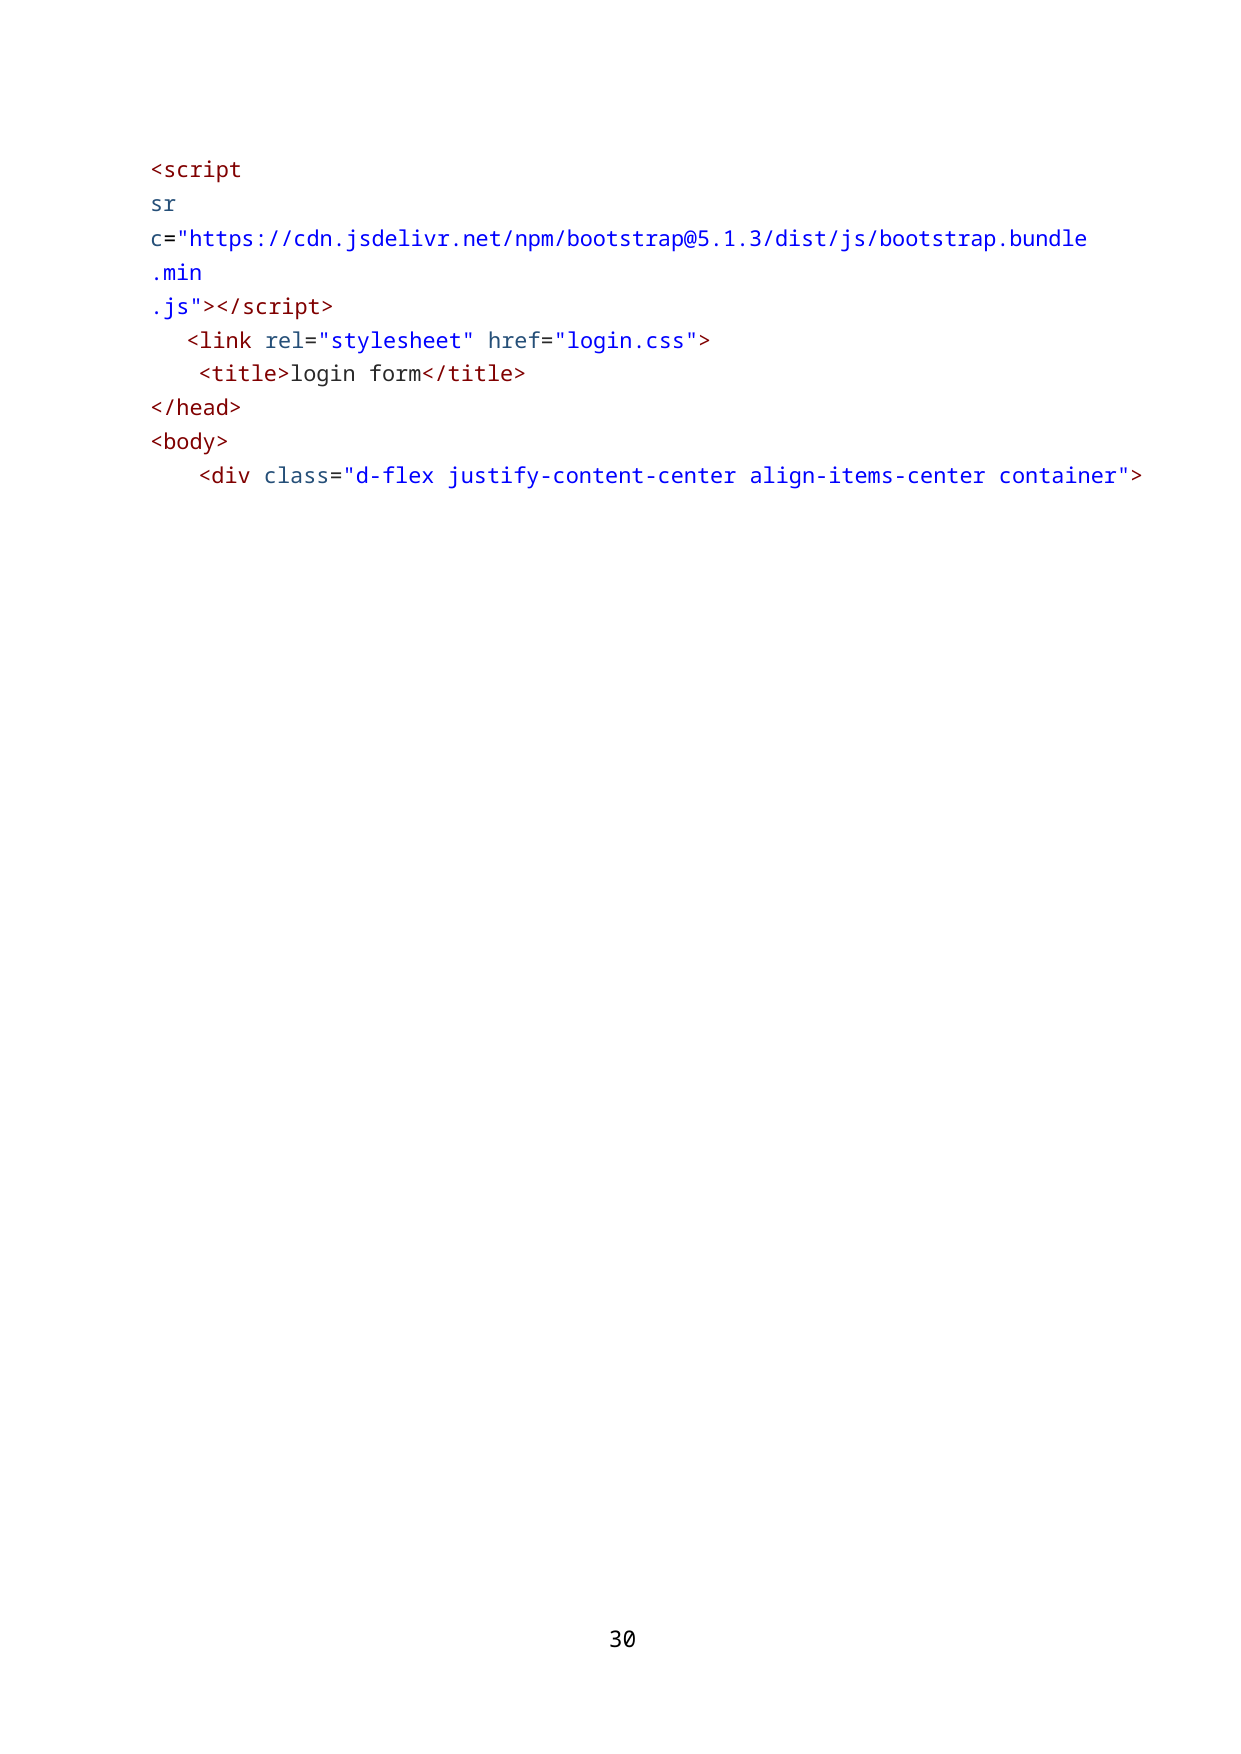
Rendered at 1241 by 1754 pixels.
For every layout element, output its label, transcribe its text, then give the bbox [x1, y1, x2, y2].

text </head> [150, 392, 1217, 422]
text <script src="https://cdn.jsdelivr.net/npm/bootstrap@5.1.3/dist/js/bootstrap.bundle.min [150, 154, 1089, 286]
text <title>login form</title> [198, 358, 1217, 388]
text .js"></script> [150, 291, 1217, 321]
text <body> [150, 426, 1217, 456]
text <link rel="stylesheet" href="login.css"> [186, 325, 1217, 354]
text <div class="d-flex justify-content-center align-items-center container"> [198, 460, 1217, 490]
